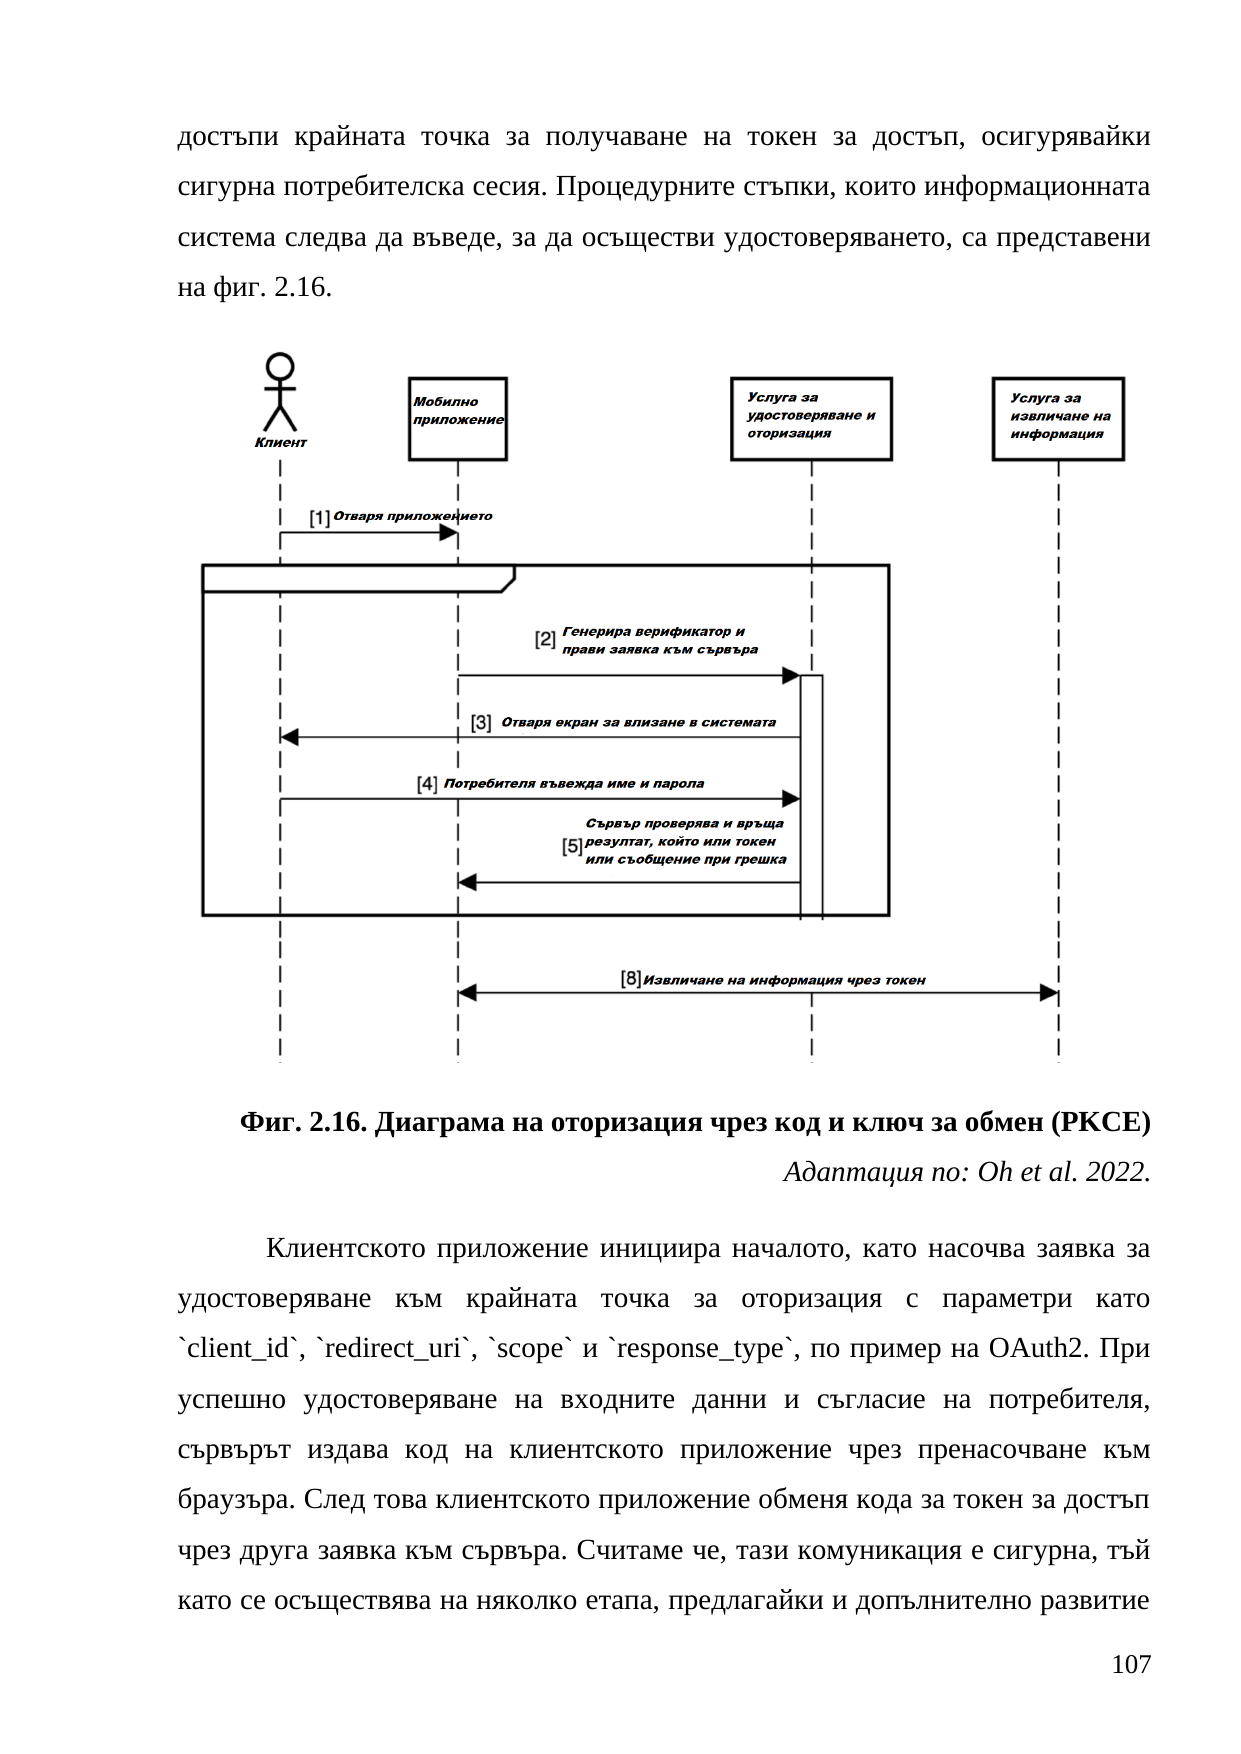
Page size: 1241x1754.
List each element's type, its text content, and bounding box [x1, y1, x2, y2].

title Адаптация по: Oh et al. 2022. [177, 1154, 1152, 1188]
title Фиг. 2.16. Диаграма на оторизация чрез код и ключ за обмен (PKCE) [177, 1104, 1152, 1138]
picture [195, 344, 1134, 1063]
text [177, 118, 1152, 303]
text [177, 1230, 1152, 1616]
